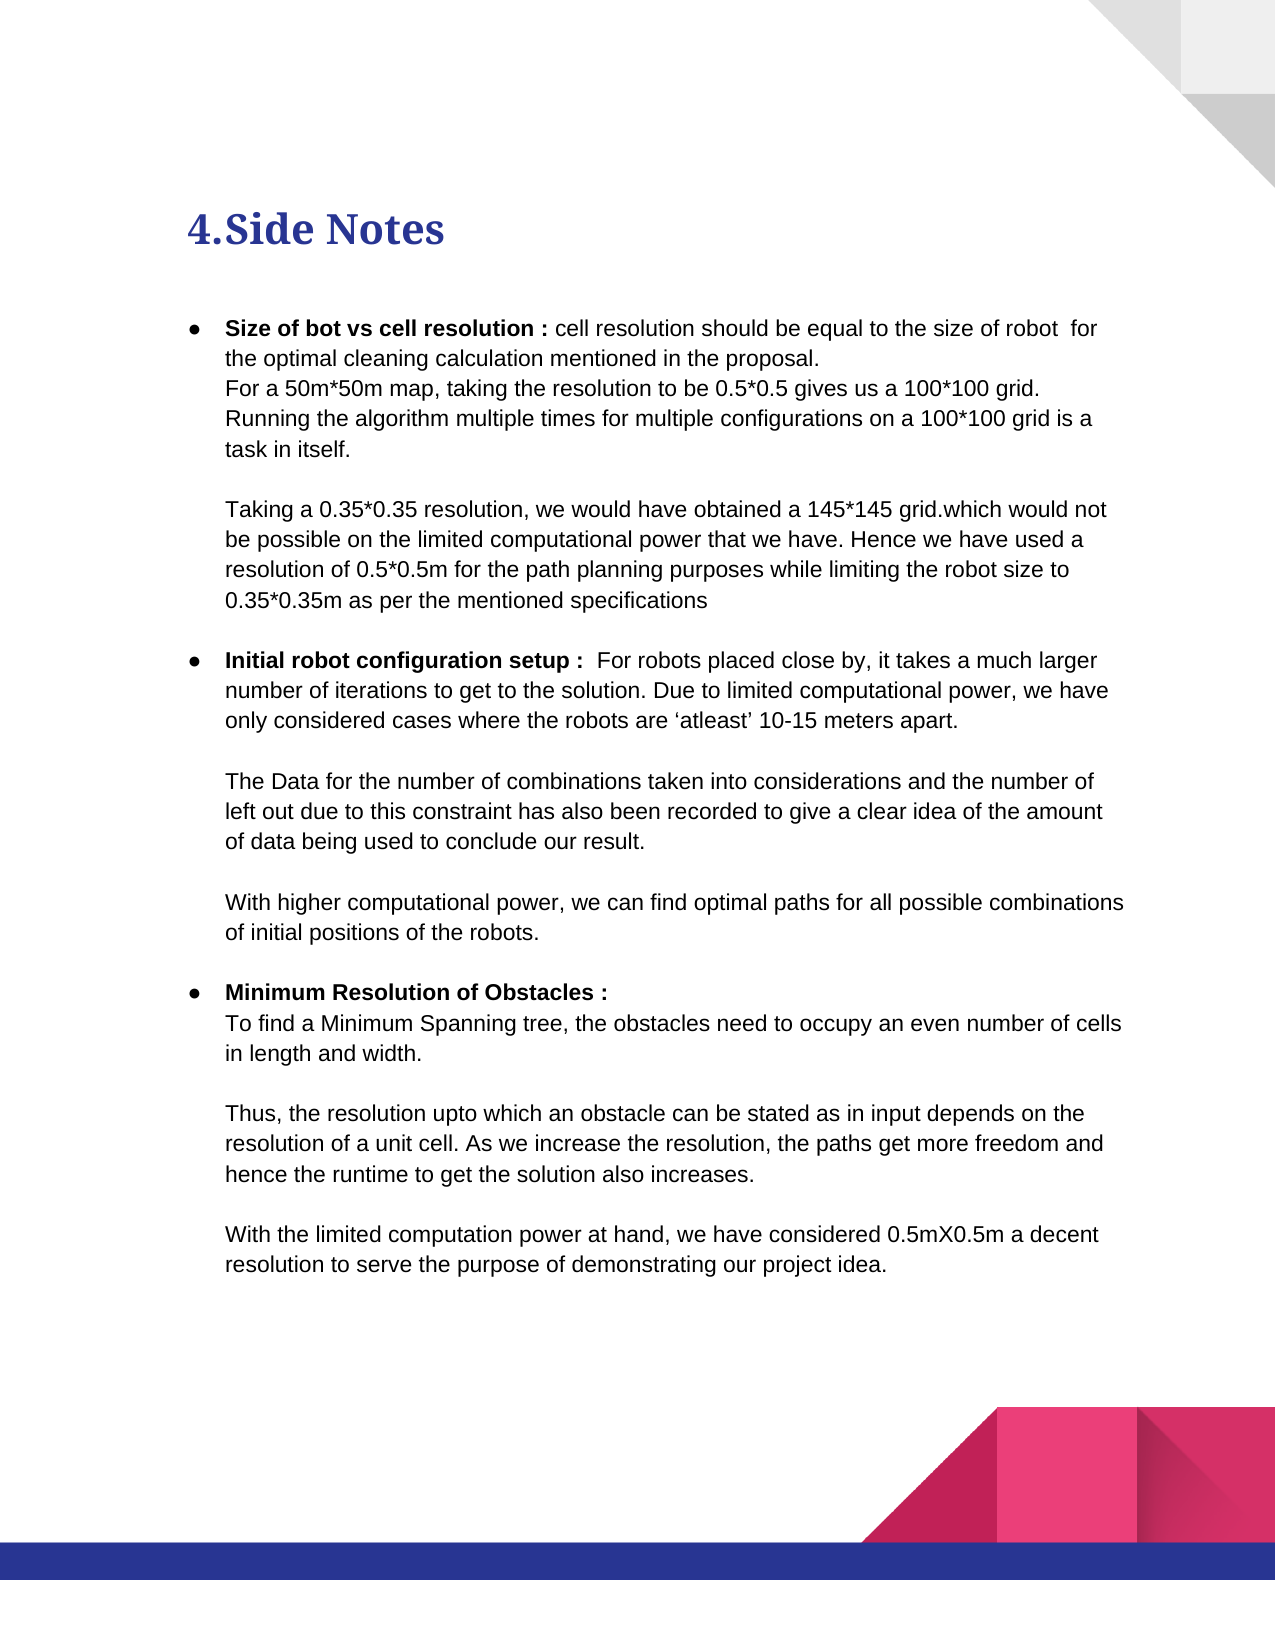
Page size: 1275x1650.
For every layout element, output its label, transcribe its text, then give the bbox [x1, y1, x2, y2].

picture [0, 1405, 1275, 1580]
list Size of bot vs cell resolution : cell resolution should be equal to the size of robot for the optimal cleaning calculation mentioned in the proposal. [187, 315, 1125, 371]
text With the limited computation power at hand, we have considered 0.5mX0.5m a decent resolution to serve the purpose of demonstrating our project idea. [225, 1221, 1125, 1278]
text of data being used to conclude our result. [150, 828, 1125, 855]
list Initial robot configuration setup : For robots placed close by, it takes a much larger number of iterations to get to the solution. Due to limited computational power, we have only considered cases where the robots are ‘atleast’ 10-15 meters apart. [187, 647, 1125, 734]
picture [1087, 0, 1275, 188]
text For a 50m*50m map, taking the resolution to be 0.5*0.5 gives us a 100*100 grid. Running the algorithm multiple times for multiple configurations on a 100*100 grid is a task in itself. [225, 375, 1125, 462]
text The Data for the number of combinations taken into considerations and the number of [150, 768, 1125, 794]
text left out due to this constraint has also been recorded to give a clear idea of the amount [150, 798, 1125, 824]
text Thus, the resolution upto which an obstacle can be stated as in input depends on the resolution of a unit cell. As we increase the resolution, the paths get more freedom and hence the runtime to get the solution also increases. [225, 1100, 1125, 1187]
text With higher computational power, we can find optimal paths for all possible combinations of initial positions of the robots. [225, 889, 1125, 945]
text To find a Minimum Spanning tree, the obstacles need to occupy an even number of cells in length and width. [225, 1009, 1125, 1066]
list Minimum Resolution of Obstacles : [187, 979, 1125, 1006]
text Taking a 0.35*0.35 resolution, we would have obtained a 145*145 grid.which would not be possible on the limited computational power that we have. Hence we have used a resolution of 0.5*0.5m for the path planning purposes while limiting the robot size to 0.35*0.35m as per the mentioned specifications [225, 496, 1125, 613]
subtitle Side Notes [187, 200, 1125, 257]
